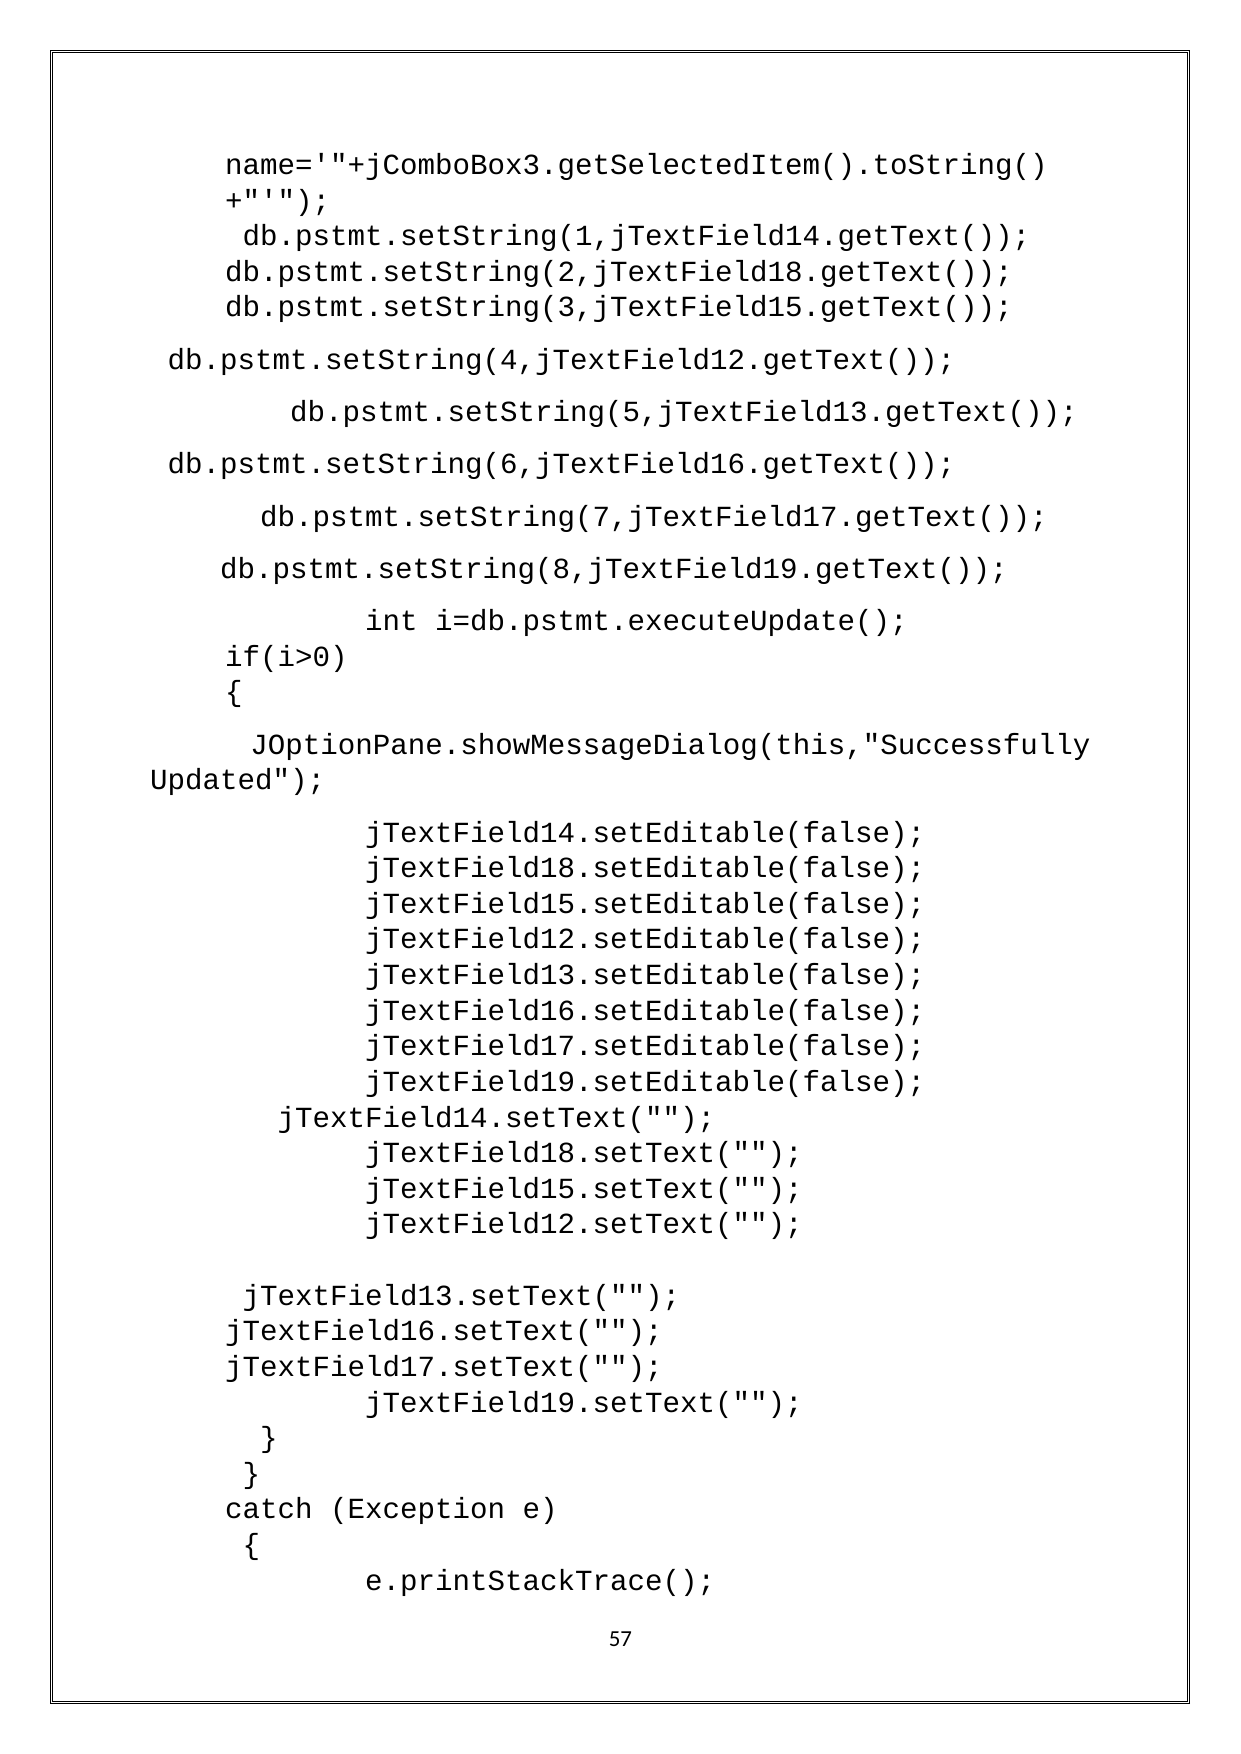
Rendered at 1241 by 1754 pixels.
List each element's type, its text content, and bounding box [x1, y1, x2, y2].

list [225, 150, 1090, 219]
list jTextField12.setText(""); [225, 1209, 1090, 1243]
list jTextField15.setText(""); [225, 1174, 1090, 1207]
list jTextField18.setText(""); [225, 1138, 1090, 1171]
list jTextField19.setText(""); [225, 1388, 1090, 1421]
list { [225, 677, 1090, 711]
list jTextField17.setText(""); [225, 1352, 1090, 1385]
list if(i>0) [225, 642, 1090, 675]
text db.pstmt.setString(8,jTextField19.getText()); [150, 554, 1090, 587]
list jTextField15.setEditable(false); [225, 889, 1090, 922]
list jTextField13.setText(""); [225, 1281, 1090, 1314]
list } [225, 1423, 1090, 1456]
text db.pstmt.setString(4,jTextField12.getText()); [150, 345, 1090, 378]
list { [225, 1530, 1090, 1563]
list db.pstmt.setString(3,jTextField15.getText()); [225, 292, 1090, 326]
list jTextField14.setEditable(false); [225, 818, 1090, 851]
text db.pstmt.setString(5,jTextField13.getText()); [150, 397, 1090, 430]
text JOptionPane.showMessageDialog(this,"Successfully Updated"); [150, 730, 1090, 798]
list jTextField16.setText(""); [225, 1316, 1090, 1349]
list jTextField19.setEditable(false); [225, 1067, 1090, 1100]
list jTextField18.setEditable(false); [225, 853, 1090, 886]
text db.pstmt.setString(6,jTextField16.getText()); [150, 449, 1090, 482]
list jTextField13.setEditable(false); [225, 960, 1090, 993]
list jTextField16.setEditable(false); [225, 996, 1090, 1029]
list jTextField12.setEditable(false); [225, 924, 1090, 958]
list jTextField17.setEditable(false); [225, 1031, 1090, 1064]
list } [225, 1459, 1090, 1492]
list db.pstmt.setString(7,jTextField17.getText()); [225, 502, 1090, 535]
list catch (Exception e) [225, 1494, 1090, 1528]
list db.pstmt.setString(2,jTextField18.getText()); [225, 257, 1090, 290]
list jTextField14.setText(""); [225, 1103, 1090, 1136]
list int i=db.pstmt.executeUpdate(); [225, 606, 1090, 639]
list db.pstmt.setString(1,jTextField14.getText()); [225, 221, 1090, 254]
list e.printStackTrace(); [225, 1566, 1090, 1599]
